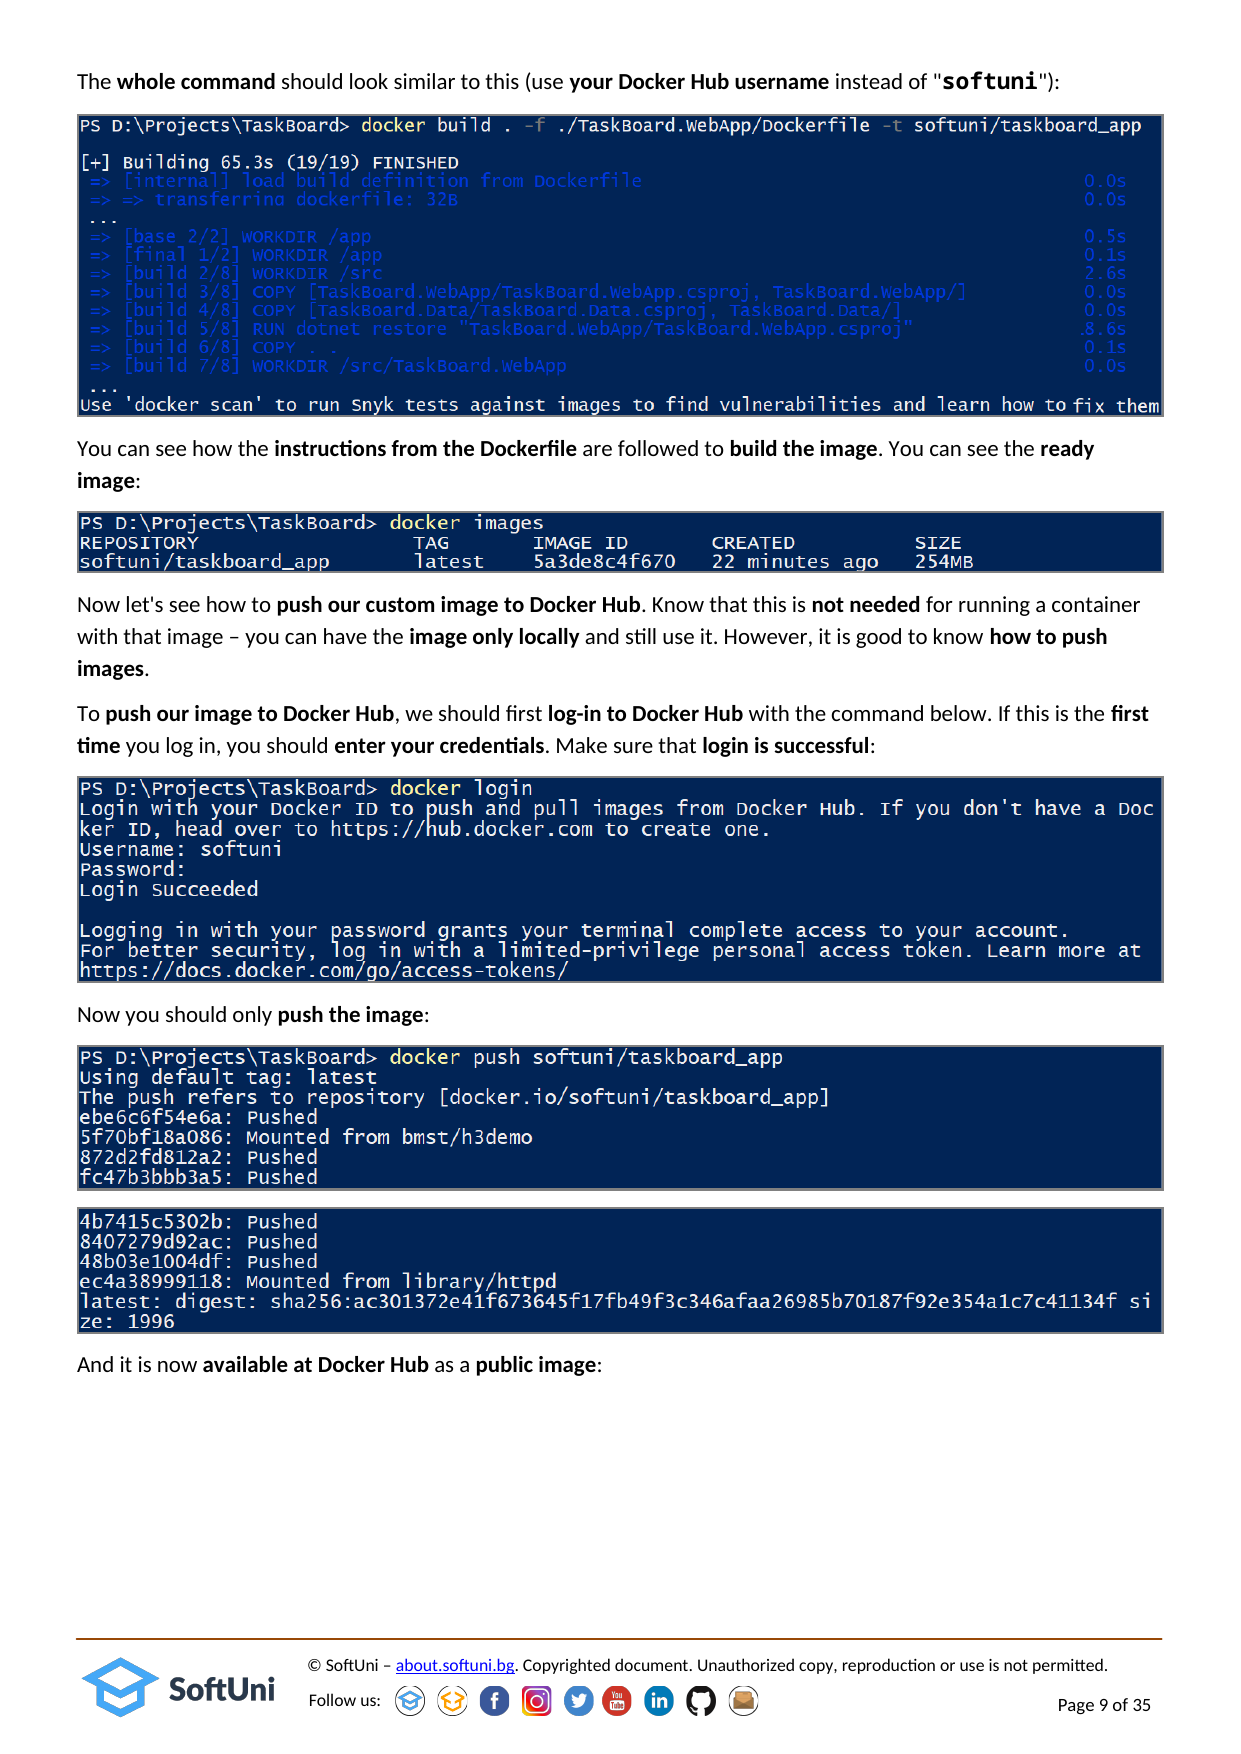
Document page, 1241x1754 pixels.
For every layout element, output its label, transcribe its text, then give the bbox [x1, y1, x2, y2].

picture [728, 1686, 759, 1716]
picture [437, 1686, 468, 1716]
text Now you should only push the image: [77, 1000, 1163, 1028]
text The whole command should look similar to this (use your Docker Hub username instead of "softuni"): [77, 65, 1163, 96]
picture [79, 513, 1162, 571]
picture [602, 1686, 632, 1716]
picture [479, 1686, 510, 1716]
picture [522, 1686, 552, 1716]
picture [79, 1047, 1162, 1188]
picture [665, 1707, 674, 1716]
text And it is now available at Docker Hub as a public image: [77, 1350, 1163, 1378]
text Now let's see how to push our custom image to Docker Hub. Know that this is not needed for running a container with that image – you can have the image only locally and still use it. However, it is good to know how to push images. [77, 590, 1163, 682]
picture [395, 1686, 425, 1716]
picture [667, 1686, 674, 1694]
picture [658, 1698, 667, 1707]
picture [79, 778, 1162, 981]
text You can see how the instructions from the Dockerfile are followed to build the image. You can see the ready image: [77, 434, 1163, 494]
picture [79, 116, 1162, 415]
text To push our image to Docker Hub, we should first log-in to Docker Hub with the command below. If this is the first time you log in, you should enter your credentials. Make sure that login is successful: [77, 699, 1163, 759]
picture [644, 1686, 651, 1694]
picture [75, 1651, 281, 1723]
picture [79, 1209, 1162, 1332]
picture [686, 1686, 716, 1716]
picture [564, 1686, 594, 1716]
picture [644, 1707, 653, 1716]
